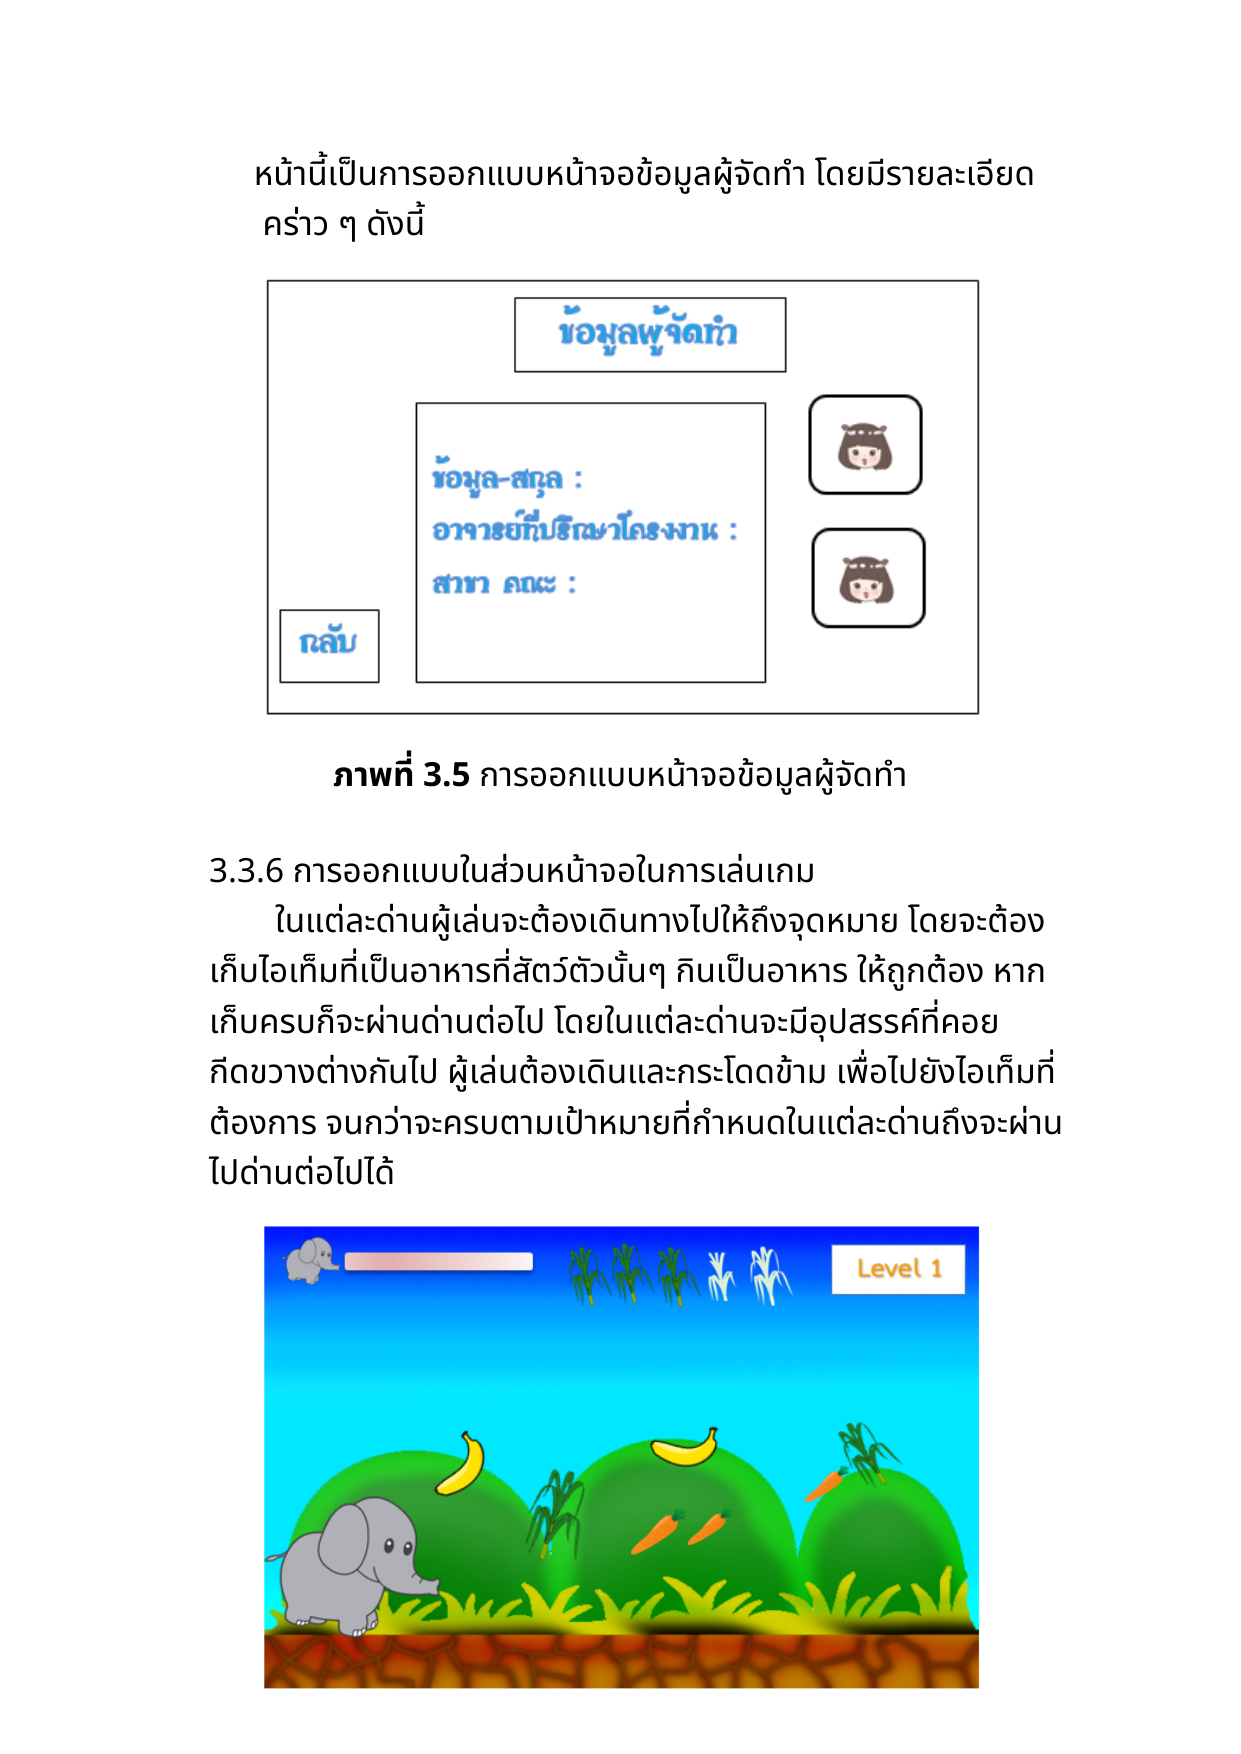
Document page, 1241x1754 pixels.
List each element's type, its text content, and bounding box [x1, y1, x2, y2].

picture [262, 1223, 985, 1692]
text หน้านี้เป็นการออกแบบหน้าจอข้อมูลผู้จัดทำ โดยมีรายละเอียดคร่าว ๆ ดังนี้ [253, 150, 1090, 251]
picture [261, 275, 984, 721]
text ในแต่ละด่านผู้เล่นจะต้องเดินทางไปให้ถึงจุดหมาย โดยจะต้องเก็บไอเท็มที่เป็นอาหารที่สัตว์ตัวนั้นๆ กินเป็นอาหาร ให้ถูกต้อง หากเก็บครบก็จะผ่านด่านต่อไป โดยในแต่ละด่านจะมีอุปสรรค์ที่คอยกีดขวางต่างกันไป ผู้เล่นต้องเดินและกระโดดข้าม เพื่อไปยังไอเท็มที่ต้องการ จนกว่าจะครบตามเป้าหมายที่กำหนดในแต่ละด่านถึงจะผ่านไปด่านต่อไปได้ [209, 897, 1090, 1199]
text 3.3.6 การออกแบบในส่วนหน้าจอในการเล่นเกม [209, 846, 1090, 897]
text ภาพที่ 3.5 การออกแบบหน้าจอข้อมูลผู้จัดทำ [150, 750, 1090, 801]
